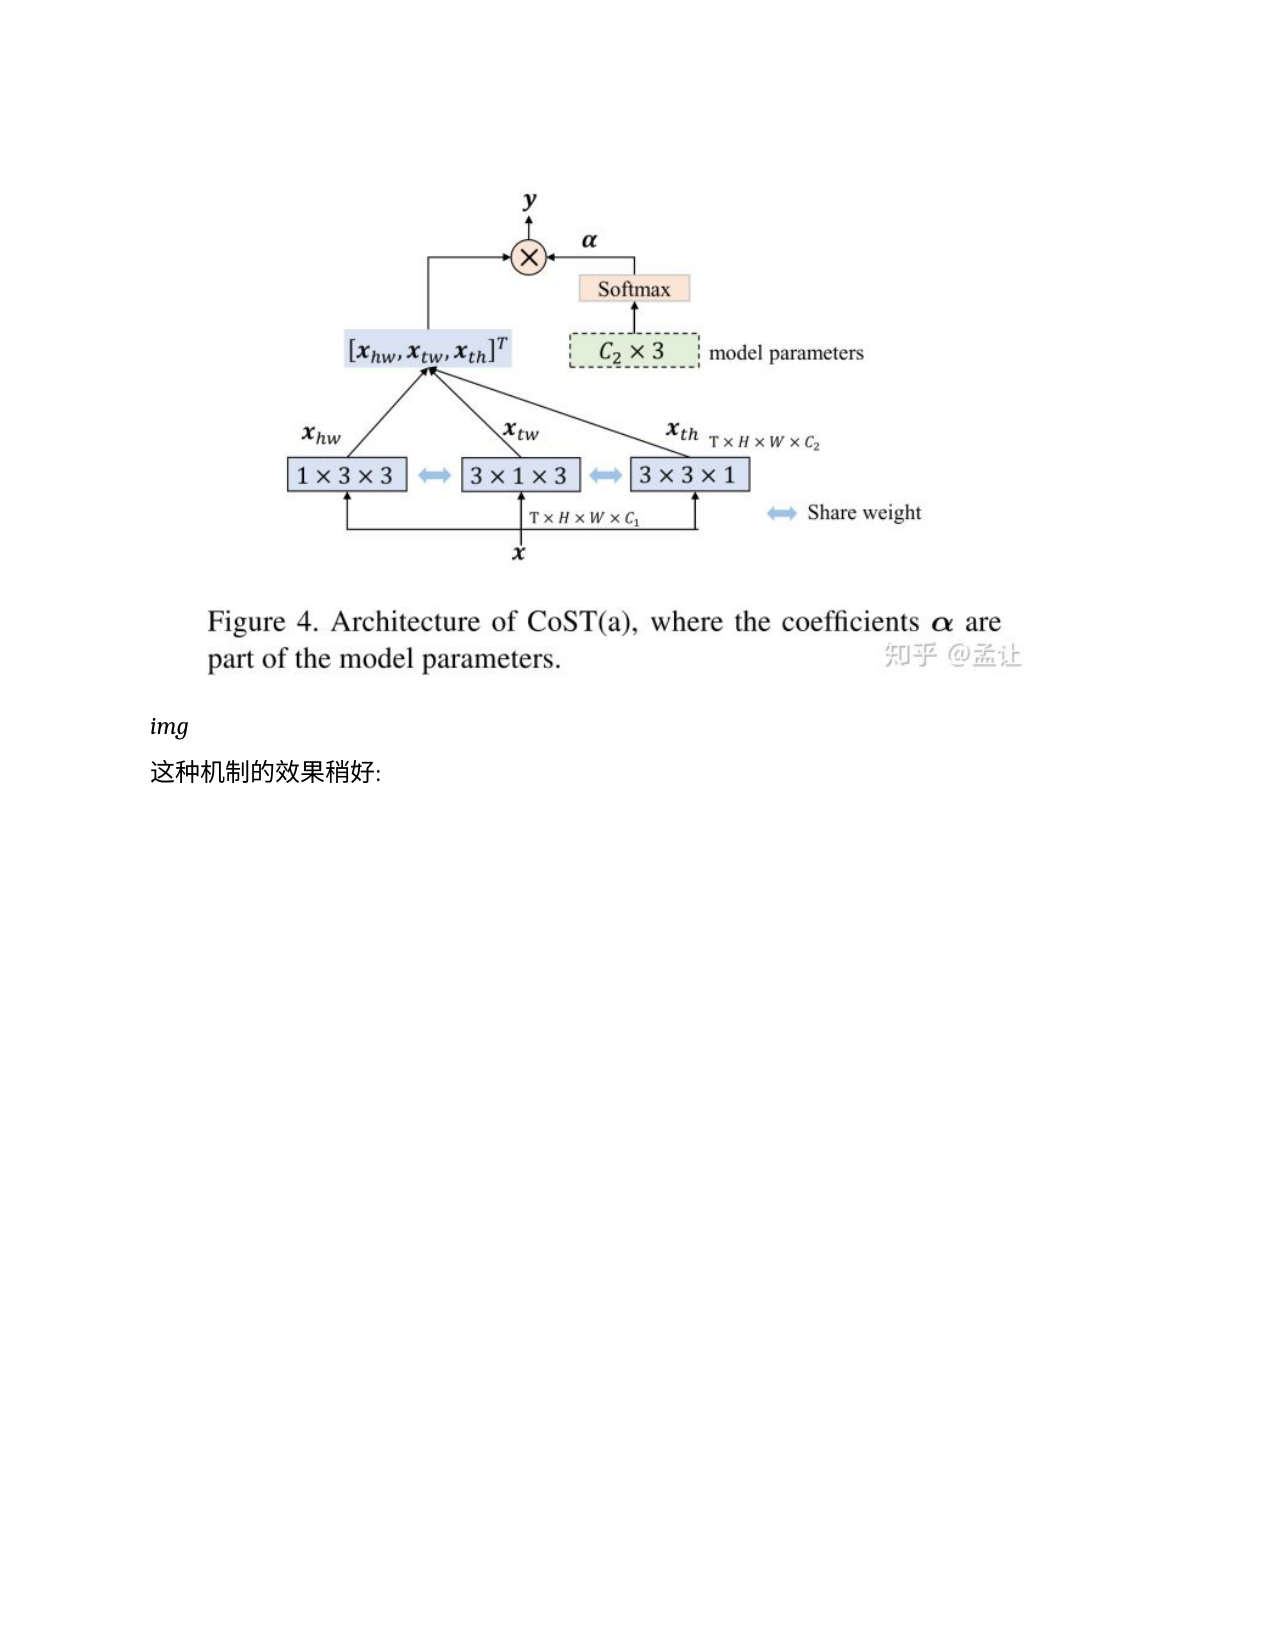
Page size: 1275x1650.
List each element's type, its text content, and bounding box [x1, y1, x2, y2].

text 这种机制的效果稍好: [150, 759, 1125, 788]
picture [168, 150, 1044, 691]
text img [150, 712, 1125, 740]
